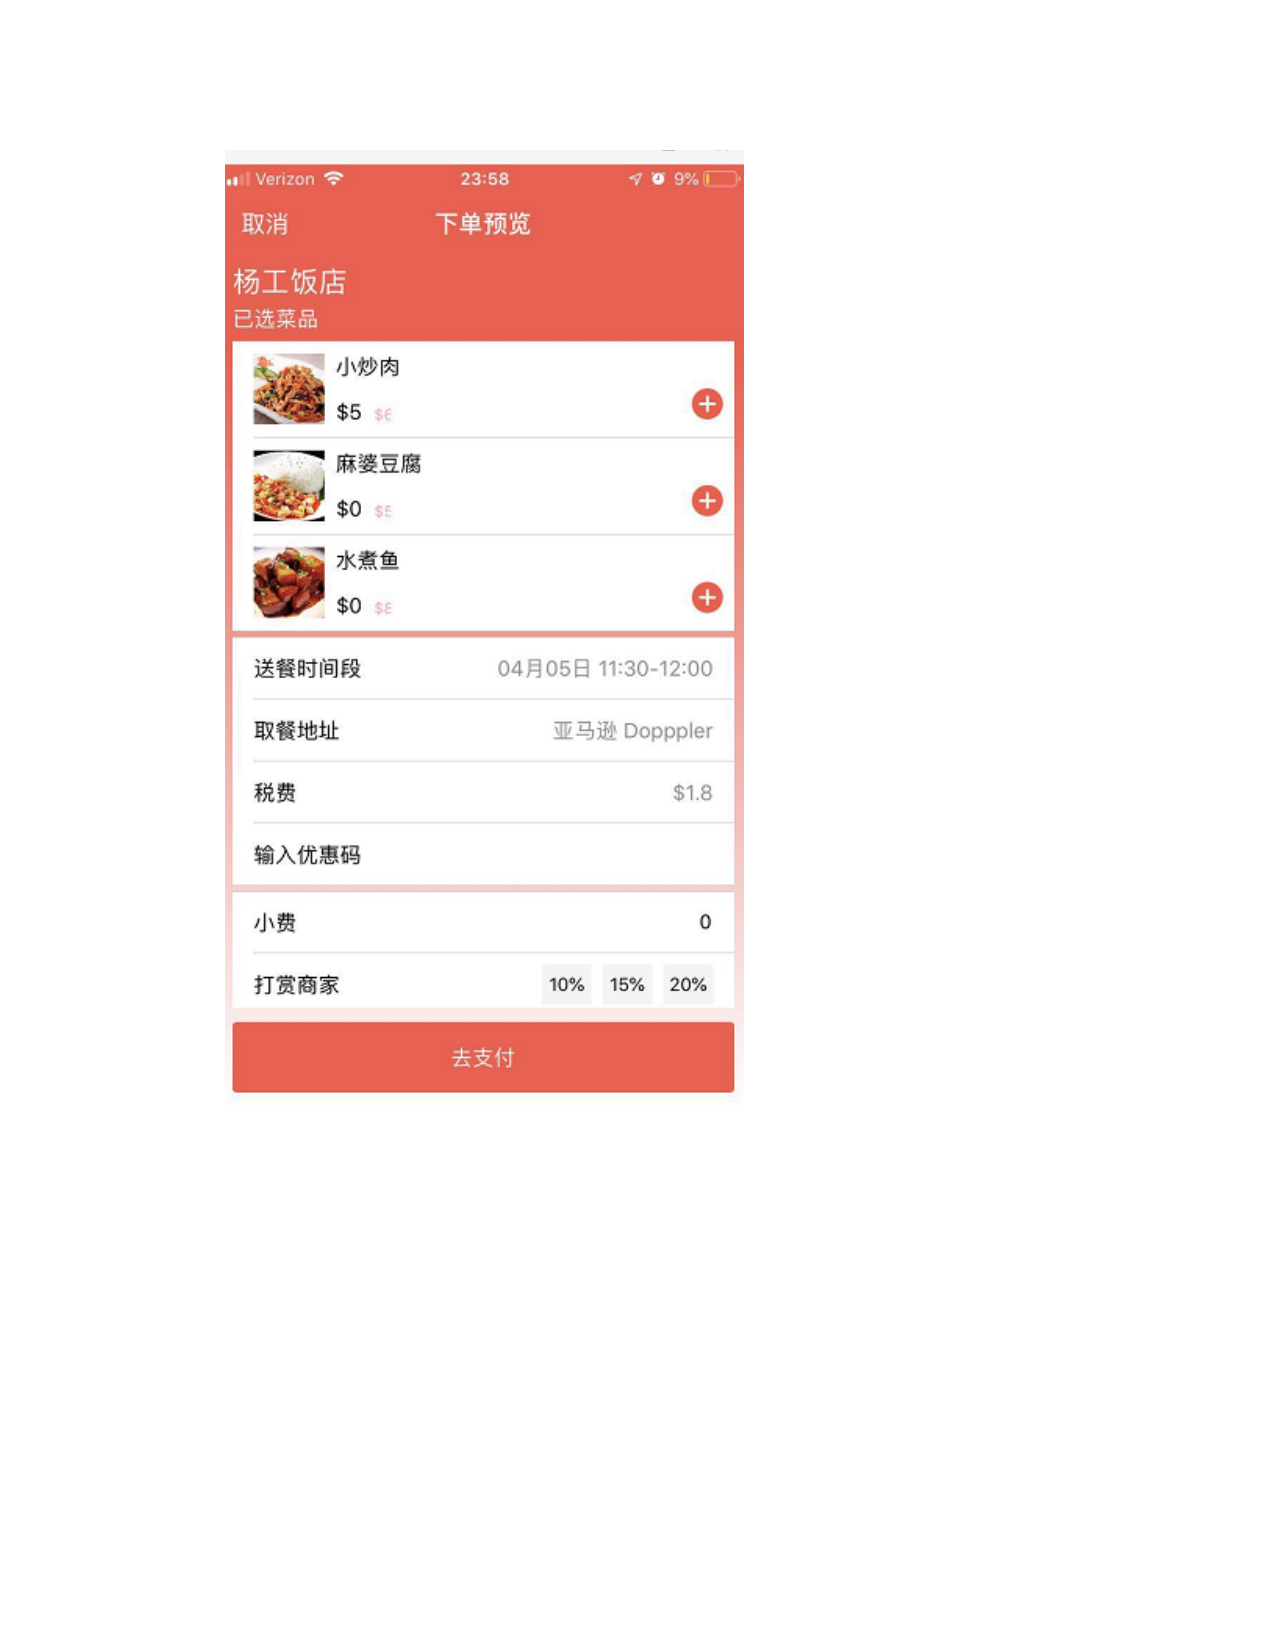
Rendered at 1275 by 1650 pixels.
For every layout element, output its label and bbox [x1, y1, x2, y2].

picture [225, 150, 744, 1107]
